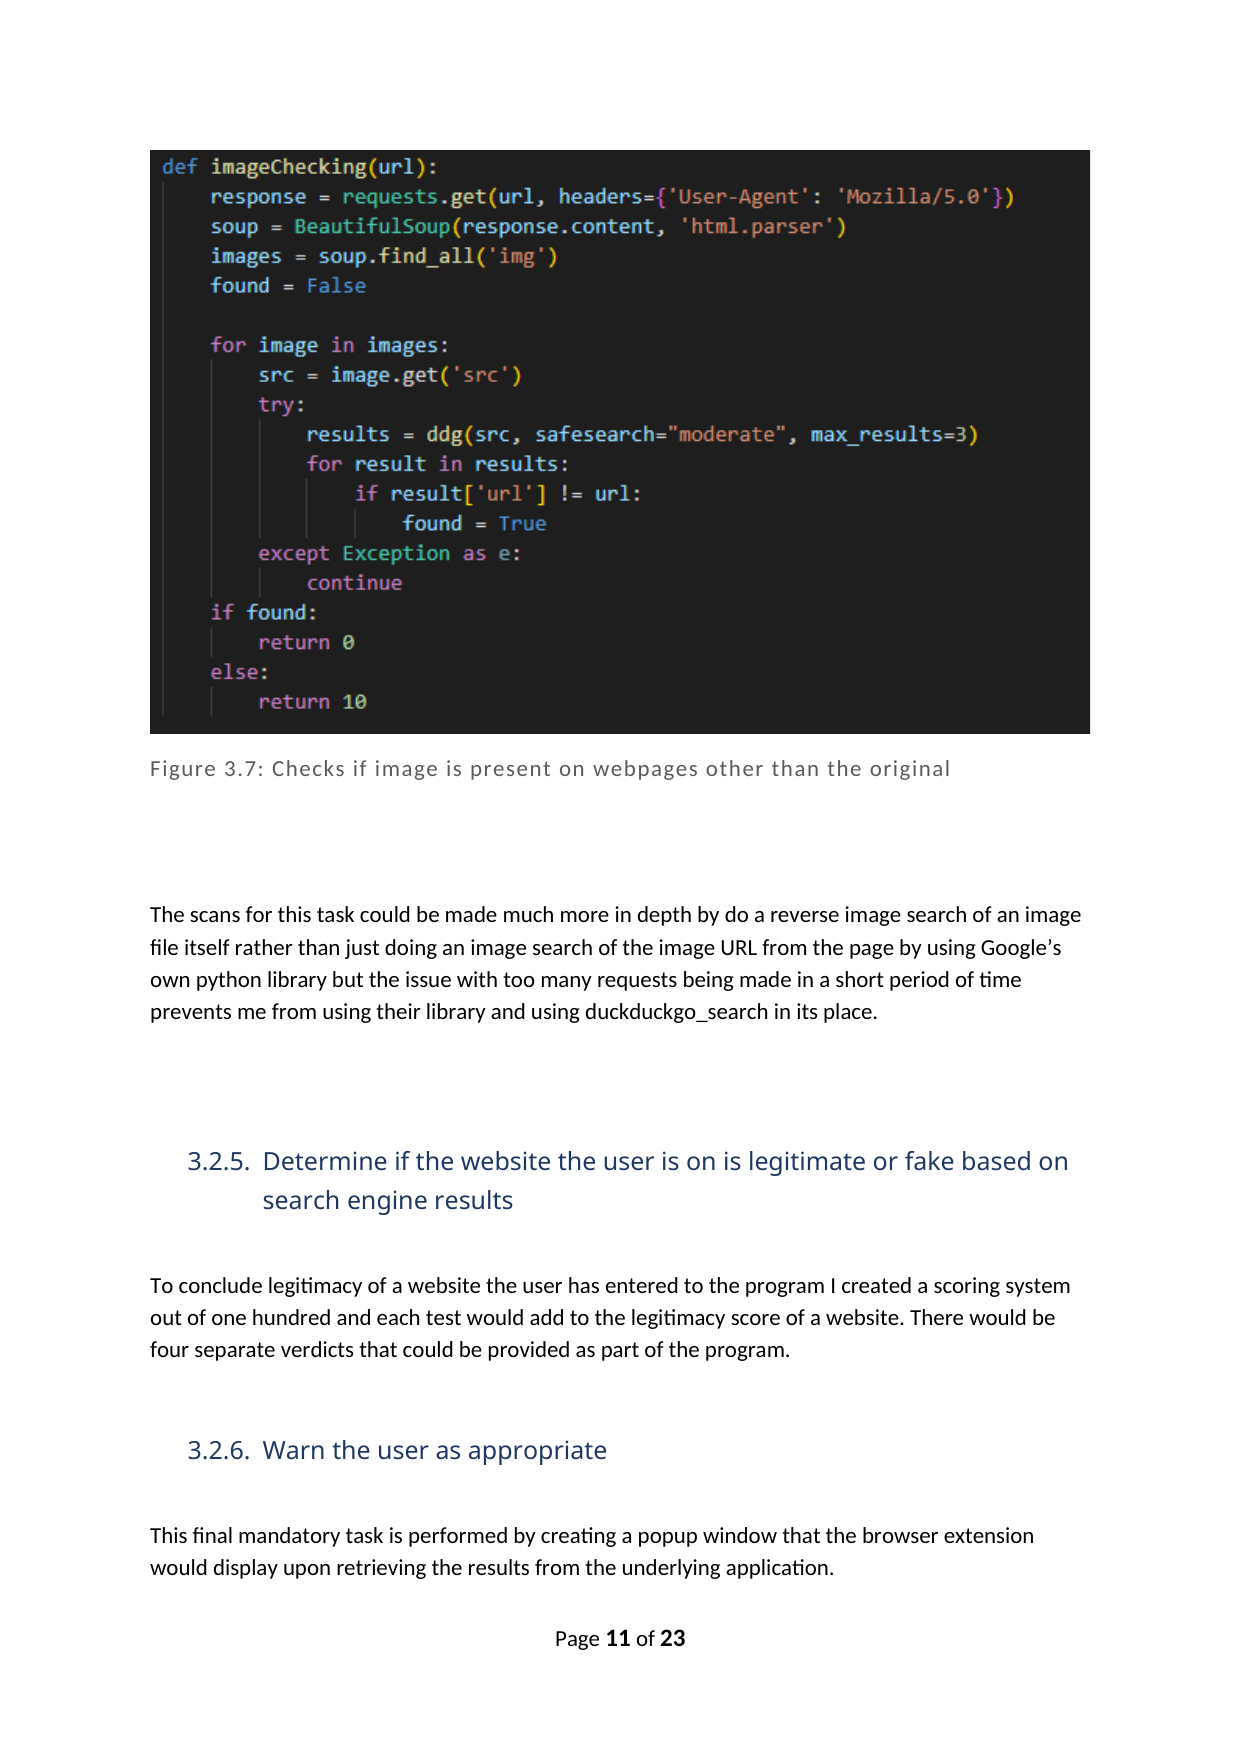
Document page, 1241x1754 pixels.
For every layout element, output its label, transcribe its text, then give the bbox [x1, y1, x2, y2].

subtitle Warn the user as appropriate [187, 1433, 1090, 1467]
text The scans for this task could be made much more in depth by do a reverse image search of an image file itself rather than just doing an image search of the image URL from the page by using Google’s own python library but the issue with too many requests being made in a short period of time prevents me from using their library and using duckduckgo_search in its place. [150, 901, 1090, 1025]
text This final mandatory task is performed by creating a popup window that the browser extension would display upon retrieving the results from the underlying application. [150, 1521, 1090, 1581]
subtitle Determine if the website the user is on is legitimate or fake based on search engine results [187, 1144, 1090, 1217]
picture [150, 150, 1091, 734]
subtitle Figure 3.7: Checks if image is present on webpages other than the original [150, 754, 1090, 782]
text To conclude legitimacy of a website the user has entered to the program I created a scoring system out of one hundred and each test would add to the legitimacy score of a website. There would be four separate verdicts that could be provided as part of the program. [150, 1271, 1090, 1363]
